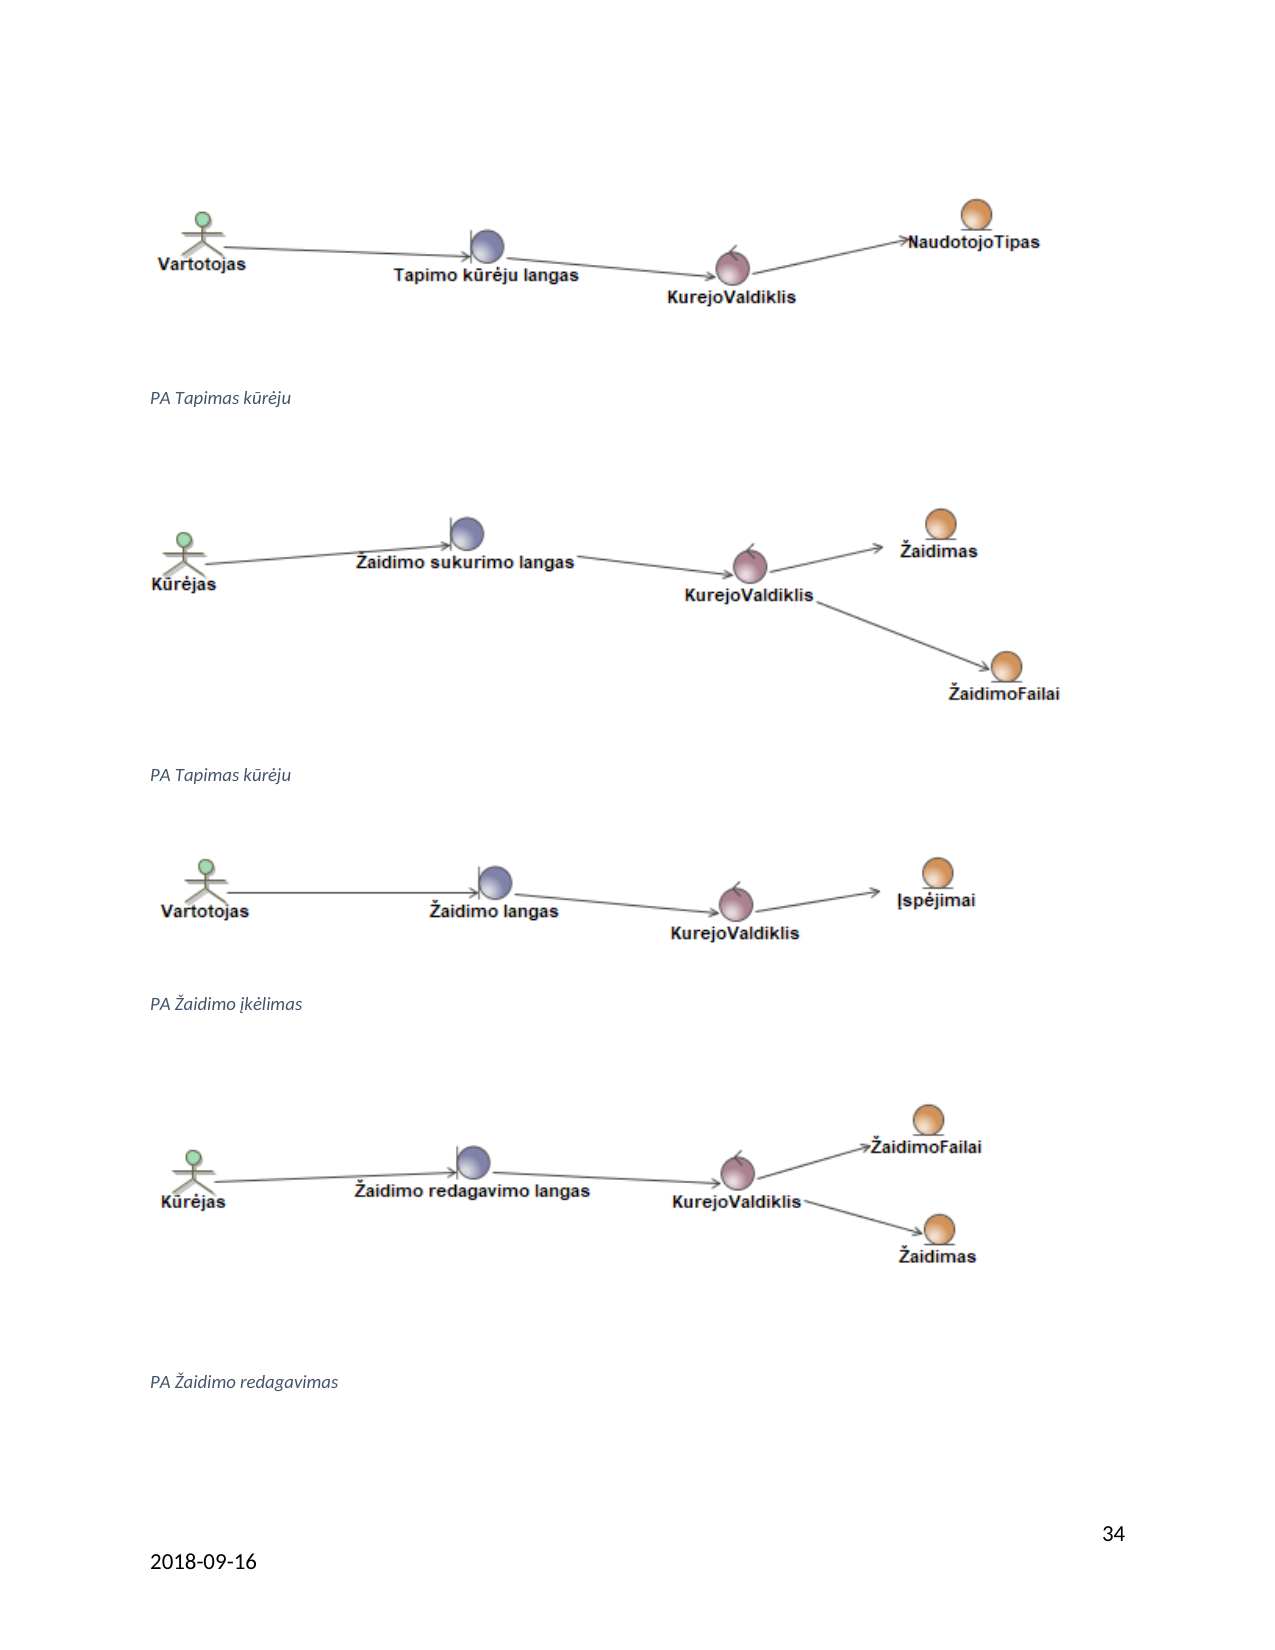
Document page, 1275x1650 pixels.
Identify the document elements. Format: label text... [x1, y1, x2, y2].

text PA Tapimas kūrėju [150, 386, 1125, 409]
picture [150, 806, 996, 974]
text PA Žaidimo redagavimas [150, 1371, 1125, 1394]
text PA Tapimas kūrėju [150, 763, 1125, 786]
picture [150, 476, 1071, 744]
picture [150, 150, 1055, 368]
text PA Žaidimo įkėlimas [150, 992, 1125, 1015]
picture [150, 1036, 1018, 1352]
